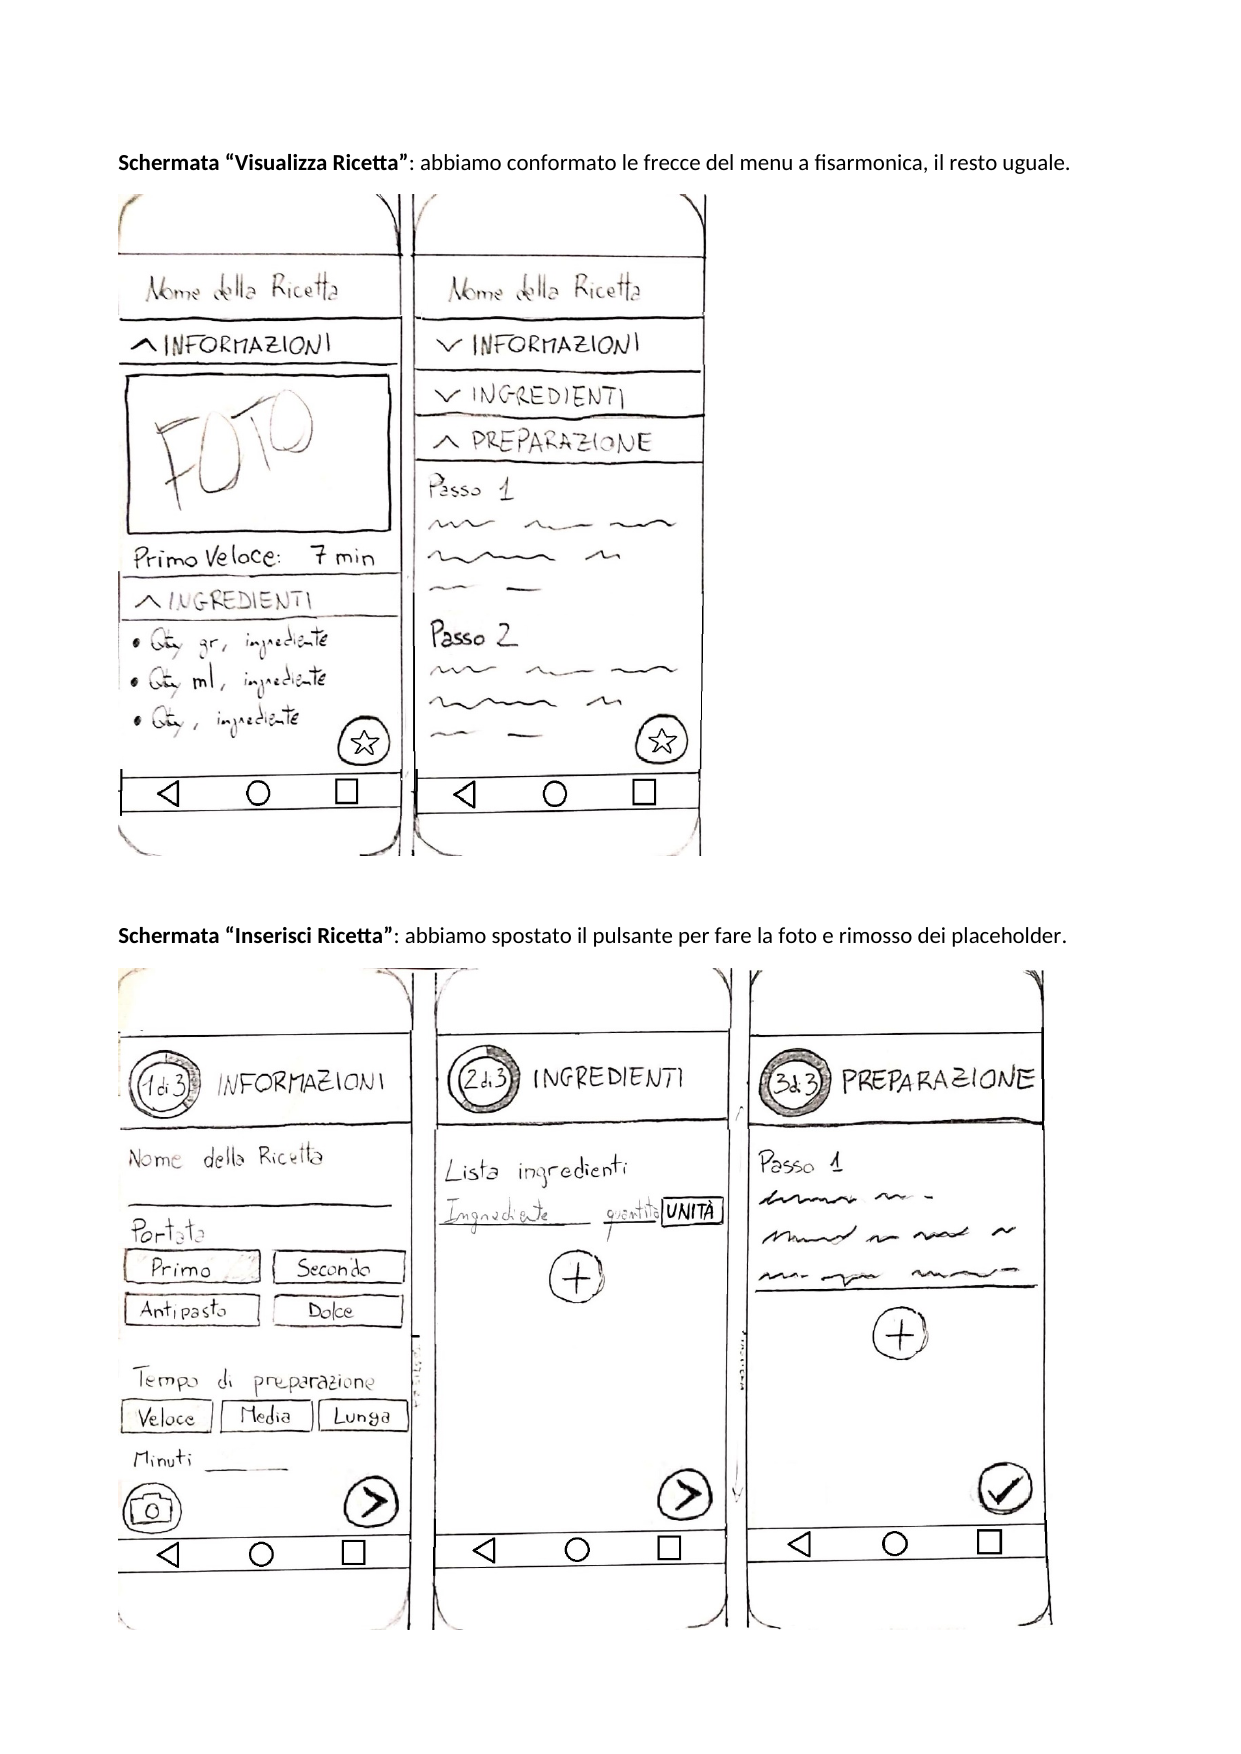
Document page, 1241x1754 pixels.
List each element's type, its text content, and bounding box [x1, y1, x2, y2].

text Schermata “Visualizza Ricetta”: abbiamo conformato le frecce del menu a fisarmonica, il resto uguale. [118, 148, 1122, 176]
picture [118, 968, 1055, 1630]
text Schermata “Inserisci Ricetta”: abbiamo spostato il pulsante per fare la foto e rimosso dei placeholder. [118, 922, 1122, 950]
picture [118, 194, 710, 856]
